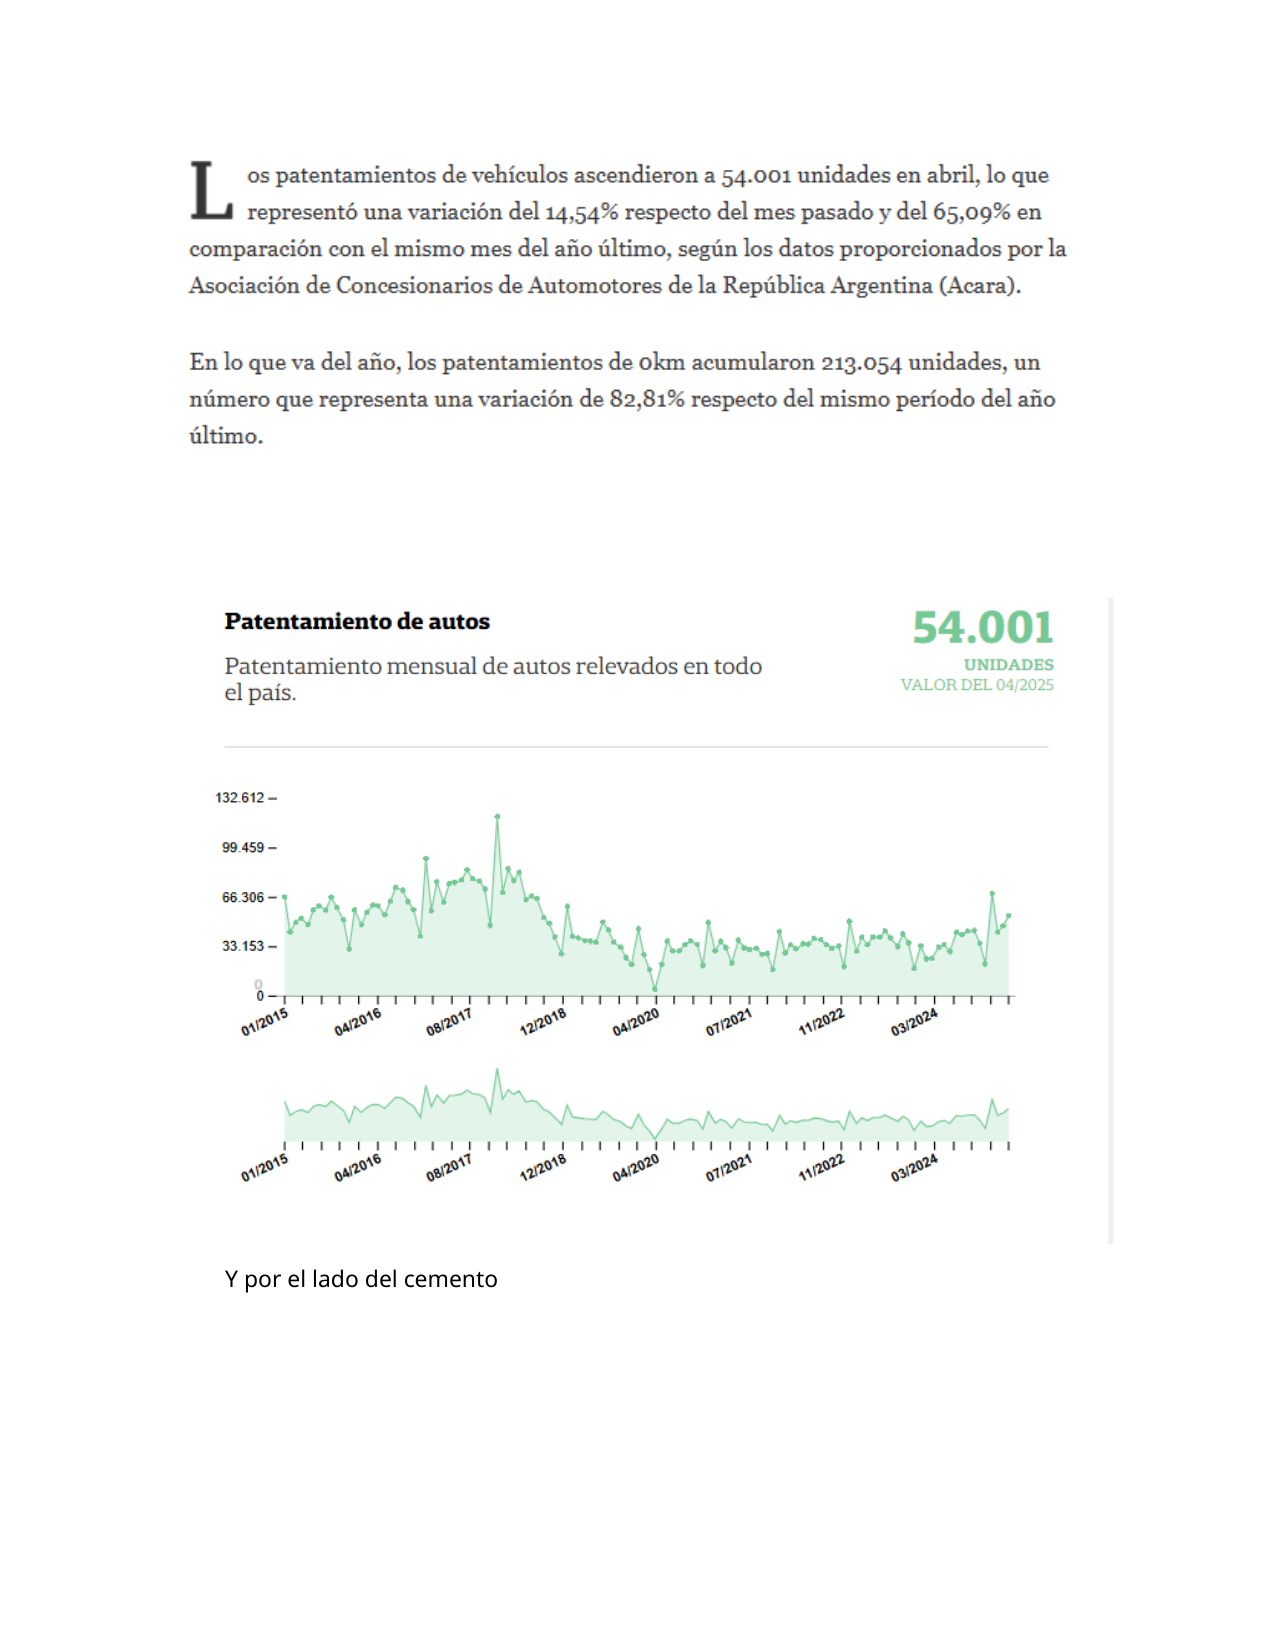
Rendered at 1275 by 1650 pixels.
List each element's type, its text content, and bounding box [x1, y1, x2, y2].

text Y por el lado del cemento [150, 1263, 1125, 1294]
picture [150, 598, 1125, 1244]
picture [150, 150, 1125, 479]
